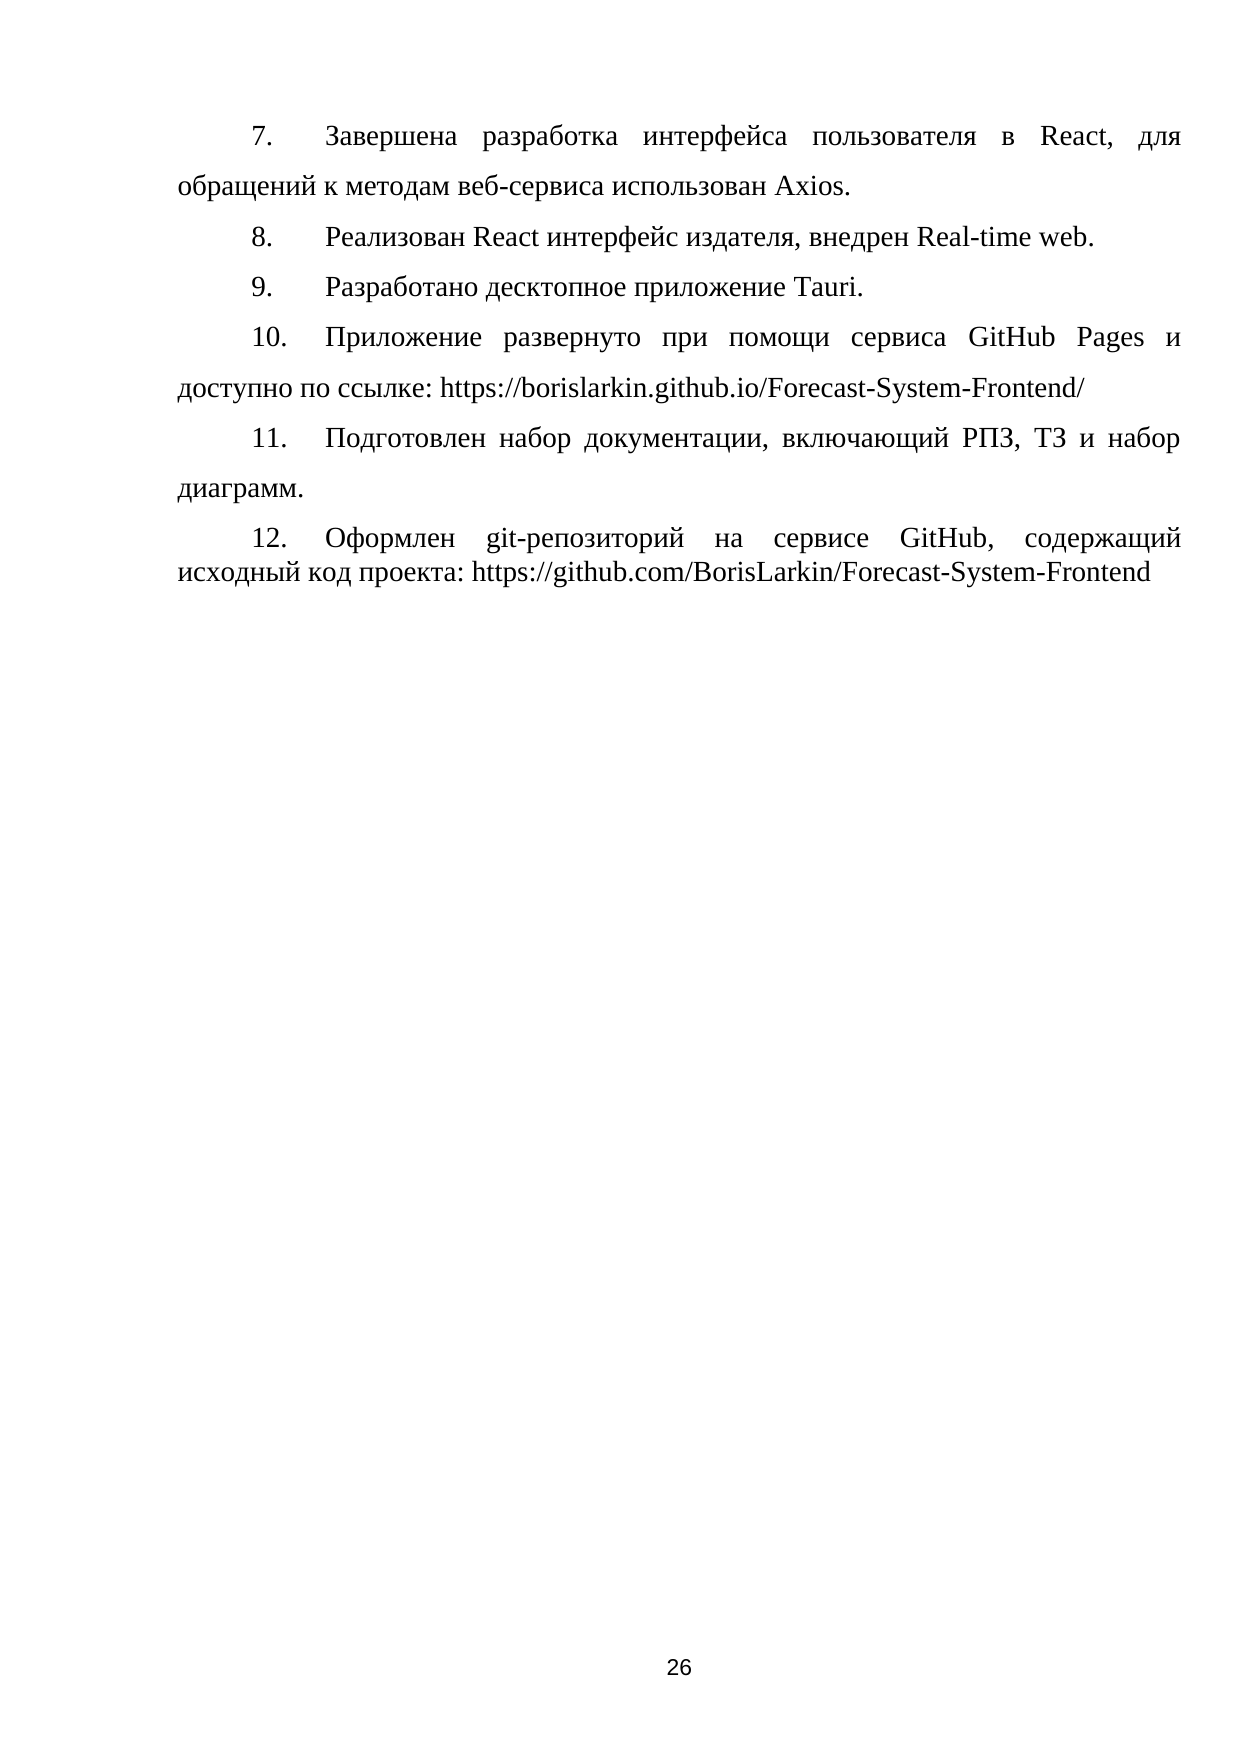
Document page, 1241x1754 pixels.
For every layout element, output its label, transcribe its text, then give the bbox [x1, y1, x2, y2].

list Реализован React интерфейс издателя, внедрен Real-time web. [177, 219, 1181, 252]
list Приложение развернуто при помощи сервиса GitHub Pages и доступно по ссылке: https://borislarkin.github.io/Forecast-System-Frontend/ [177, 319, 1181, 403]
list Подготовлен набор документации, включающий РПЗ, ТЗ и набор диаграмм. [177, 420, 1181, 504]
list Оформлен git-репозиторий на сервисе GitHub, содержащий исходный код проекта: https://github.com/BorisLarkin/Forecast-System-Frontend [177, 521, 1181, 588]
list Завершена разработка интерфейса пользователя в React, для обращений к методам веб-сервиса использован Axios. [177, 118, 1181, 202]
list Разработано десктопное приложение Tauri. [177, 269, 1181, 303]
